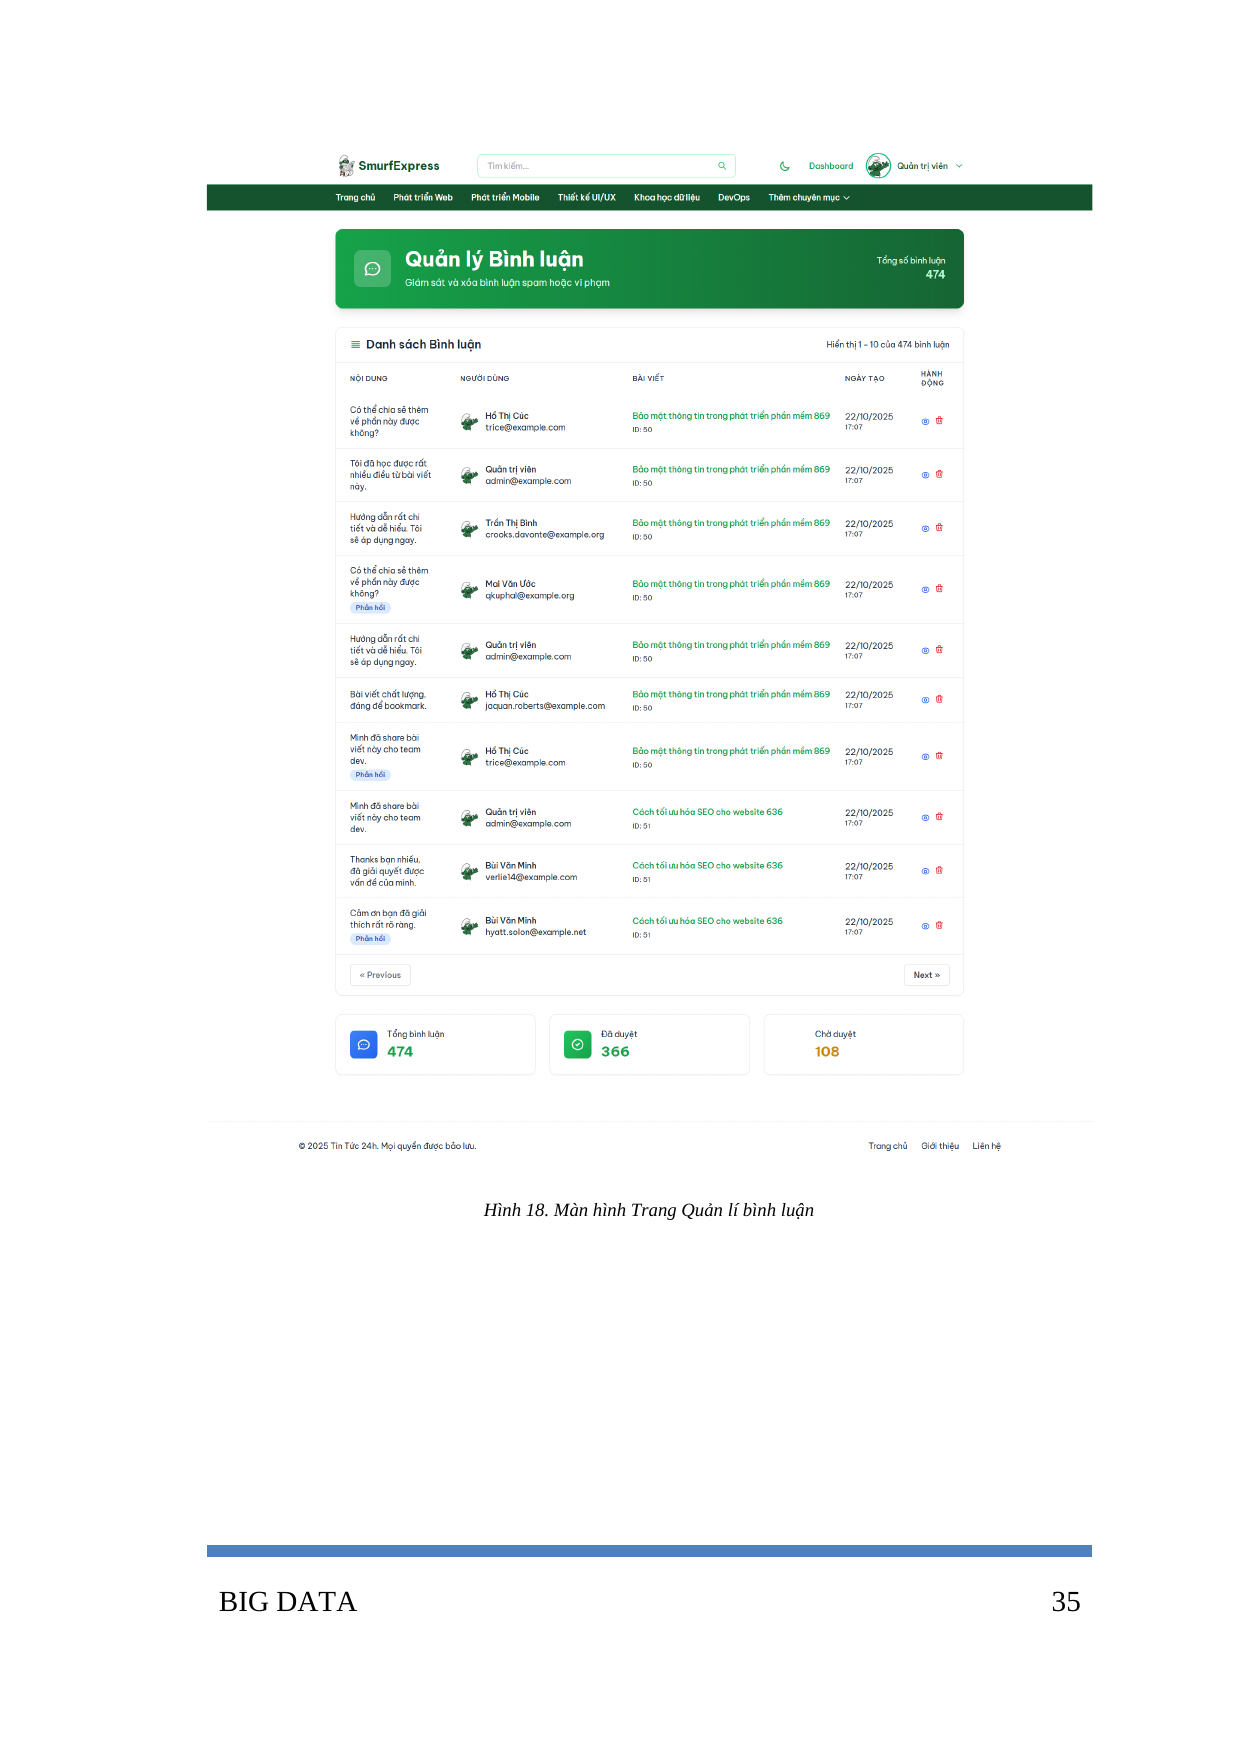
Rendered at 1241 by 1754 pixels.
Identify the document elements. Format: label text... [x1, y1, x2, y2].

picture [206, 147, 1093, 1170]
text Hình 18. Màn hình Trang Quản lí bình luận [207, 1199, 1092, 1220]
